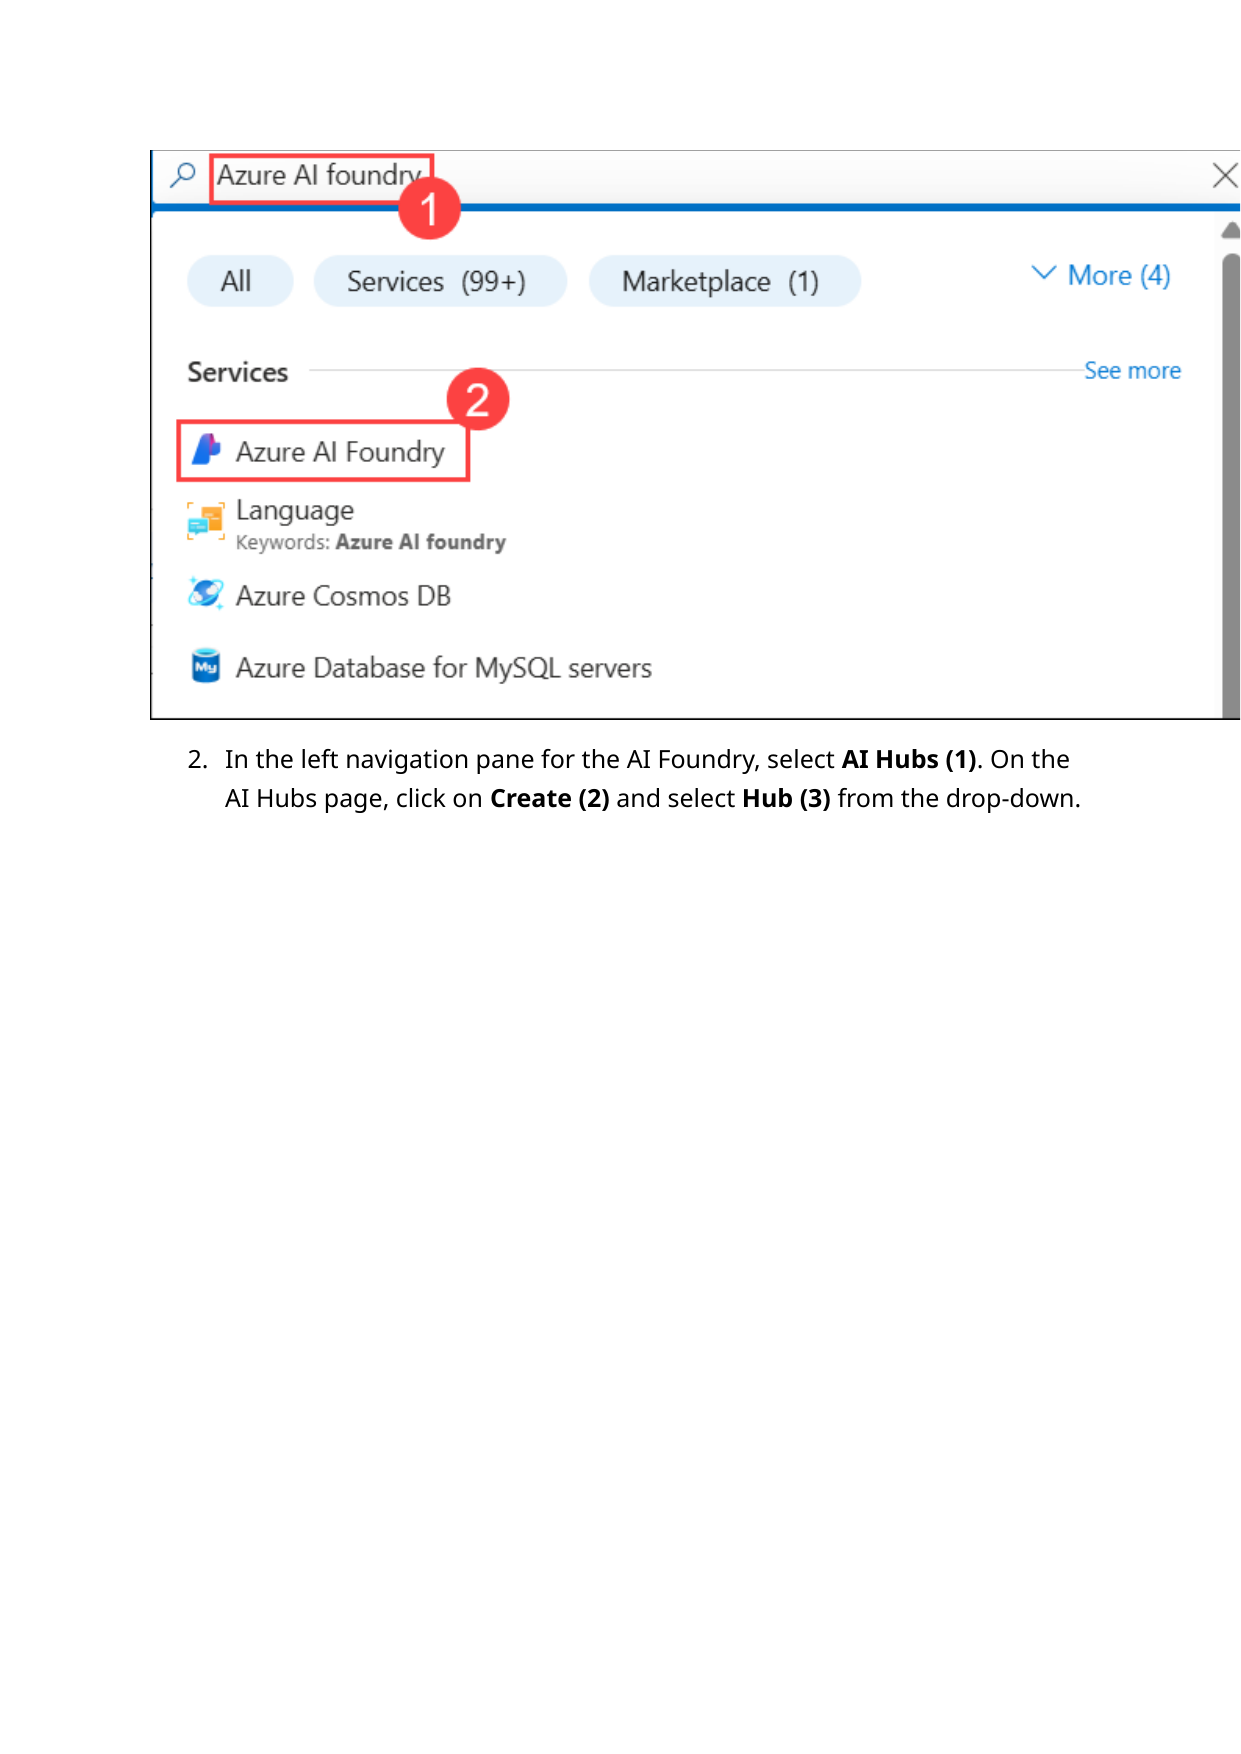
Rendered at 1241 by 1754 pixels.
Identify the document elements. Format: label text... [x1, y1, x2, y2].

picture [150, 150, 1241, 720]
list In the left navigation pane for the AI Foundry, select AI Hubs (1). On the AI Hubs page, click on Create (2) and select Hub (3) from the drop-down. [187, 742, 1090, 815]
